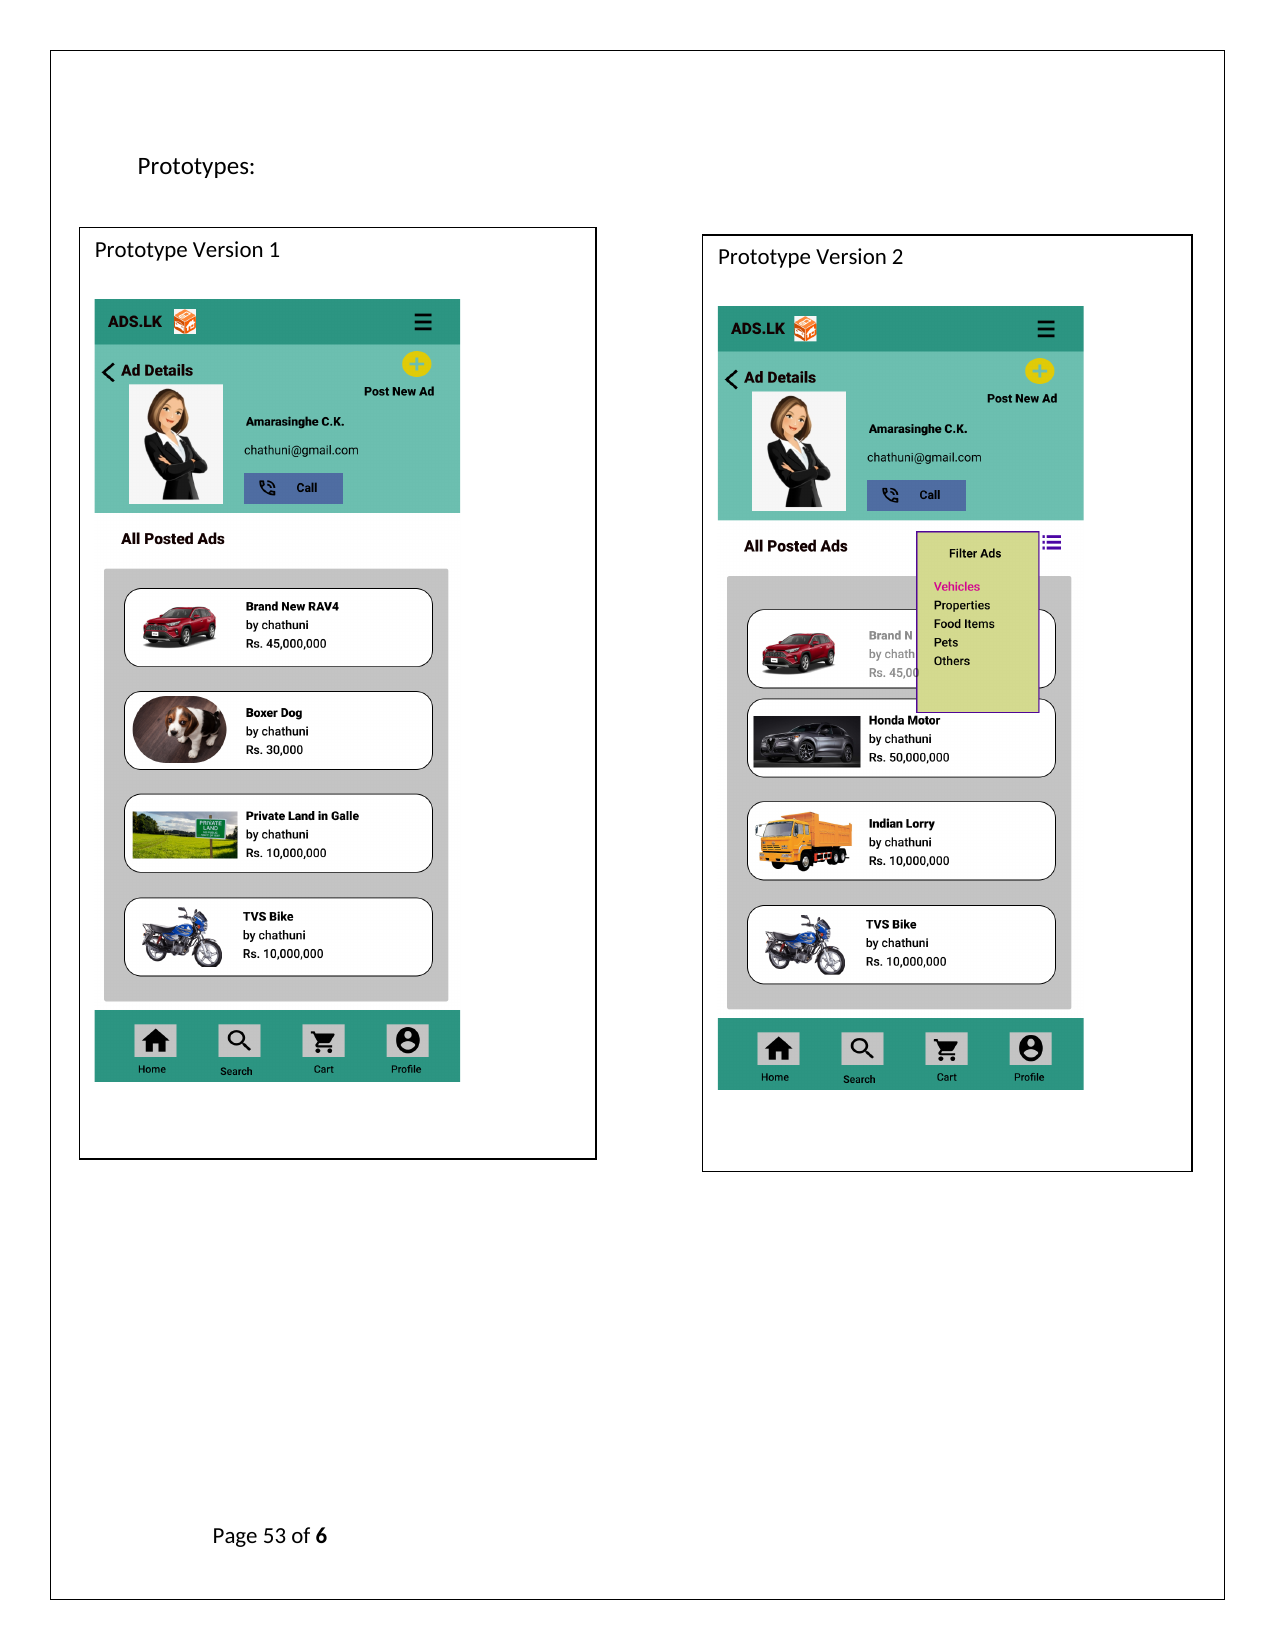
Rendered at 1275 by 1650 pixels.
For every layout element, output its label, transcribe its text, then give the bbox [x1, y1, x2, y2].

picture [717, 306, 1084, 1090]
text Prototypes: [137, 150, 1140, 181]
picture [94, 299, 461, 1082]
